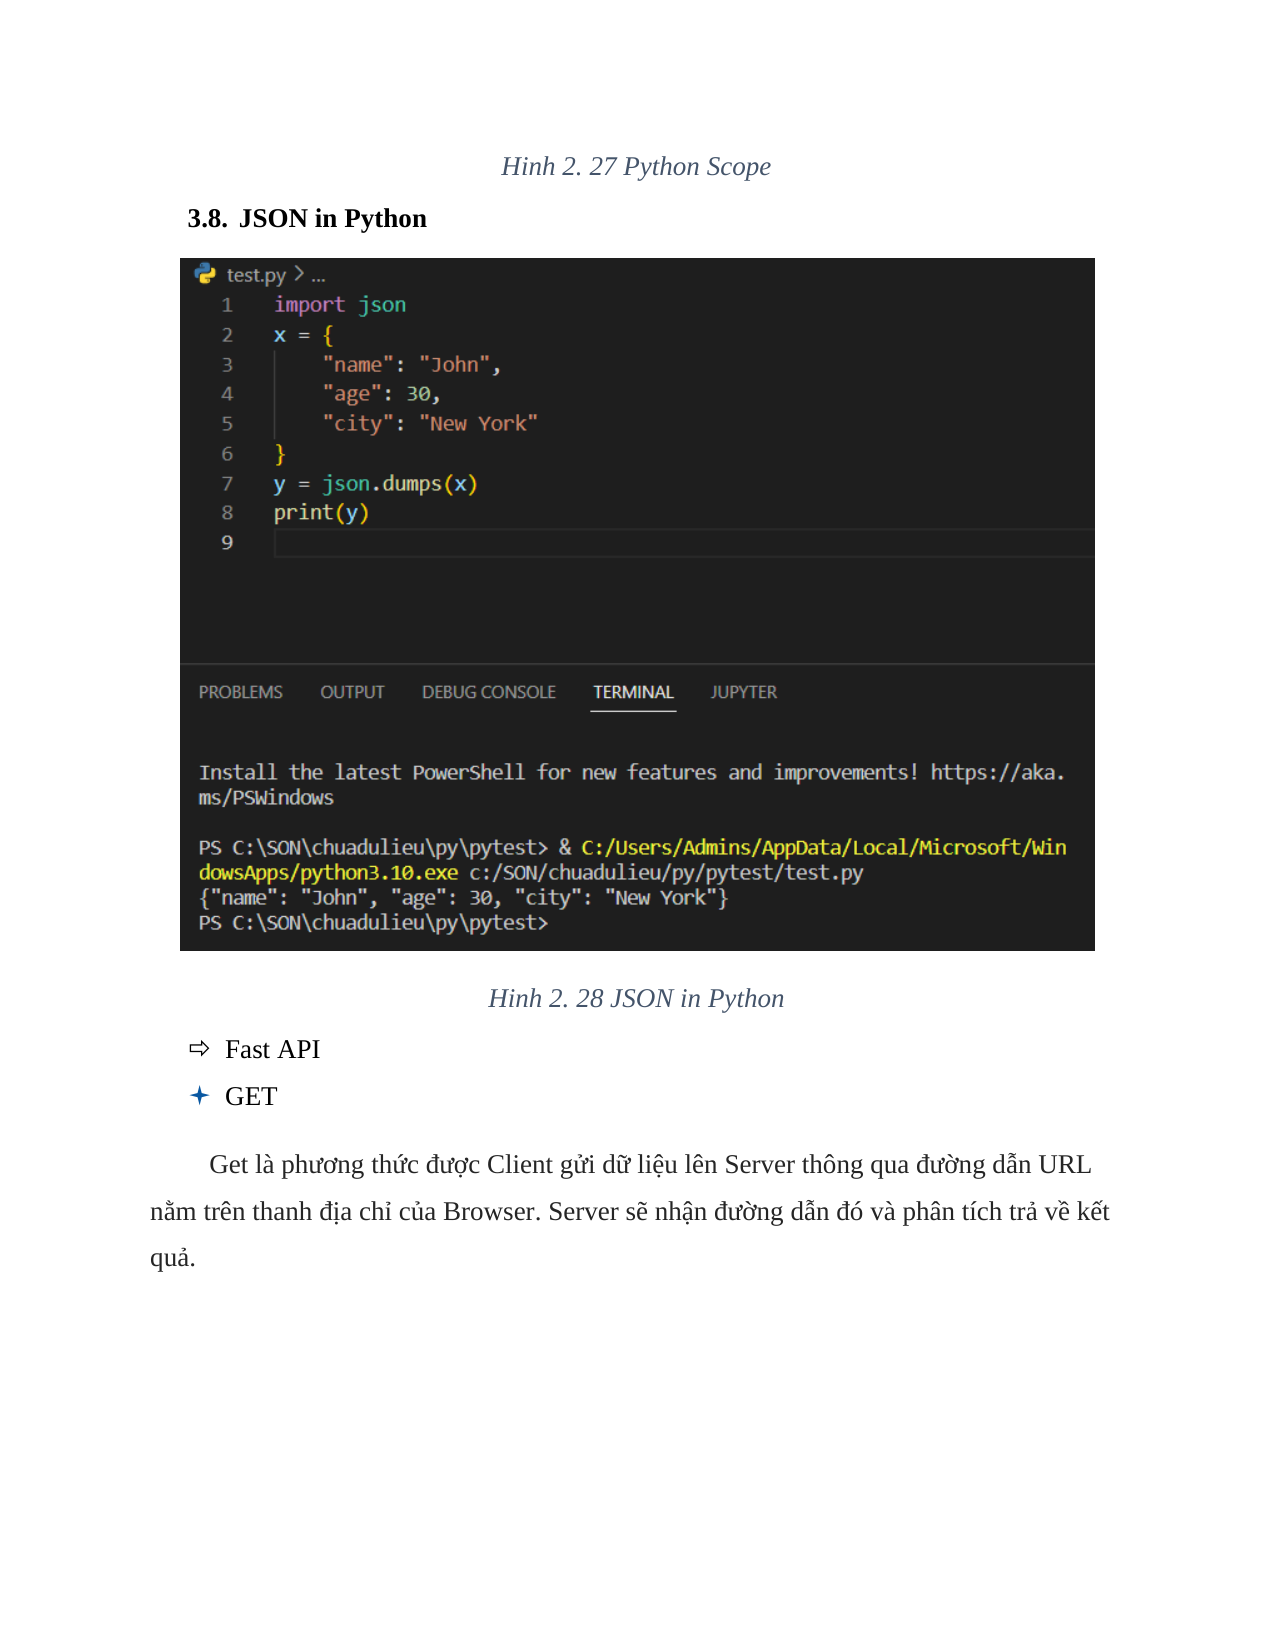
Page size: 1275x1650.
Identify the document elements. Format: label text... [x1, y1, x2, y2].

list JSON in Python [187, 202, 1125, 233]
picture [180, 258, 1095, 951]
list GET [187, 1081, 1125, 1112]
list Fast API [187, 1034, 1125, 1065]
text Get là phương thức được Client gửi dữ liệu lên Server thông qua đường dẫn URL nằm trên thanh địa chỉ của Browser. Server sẽ nhận đường dẫn đó và phân tích trả về kết quả. [150, 1148, 1125, 1273]
